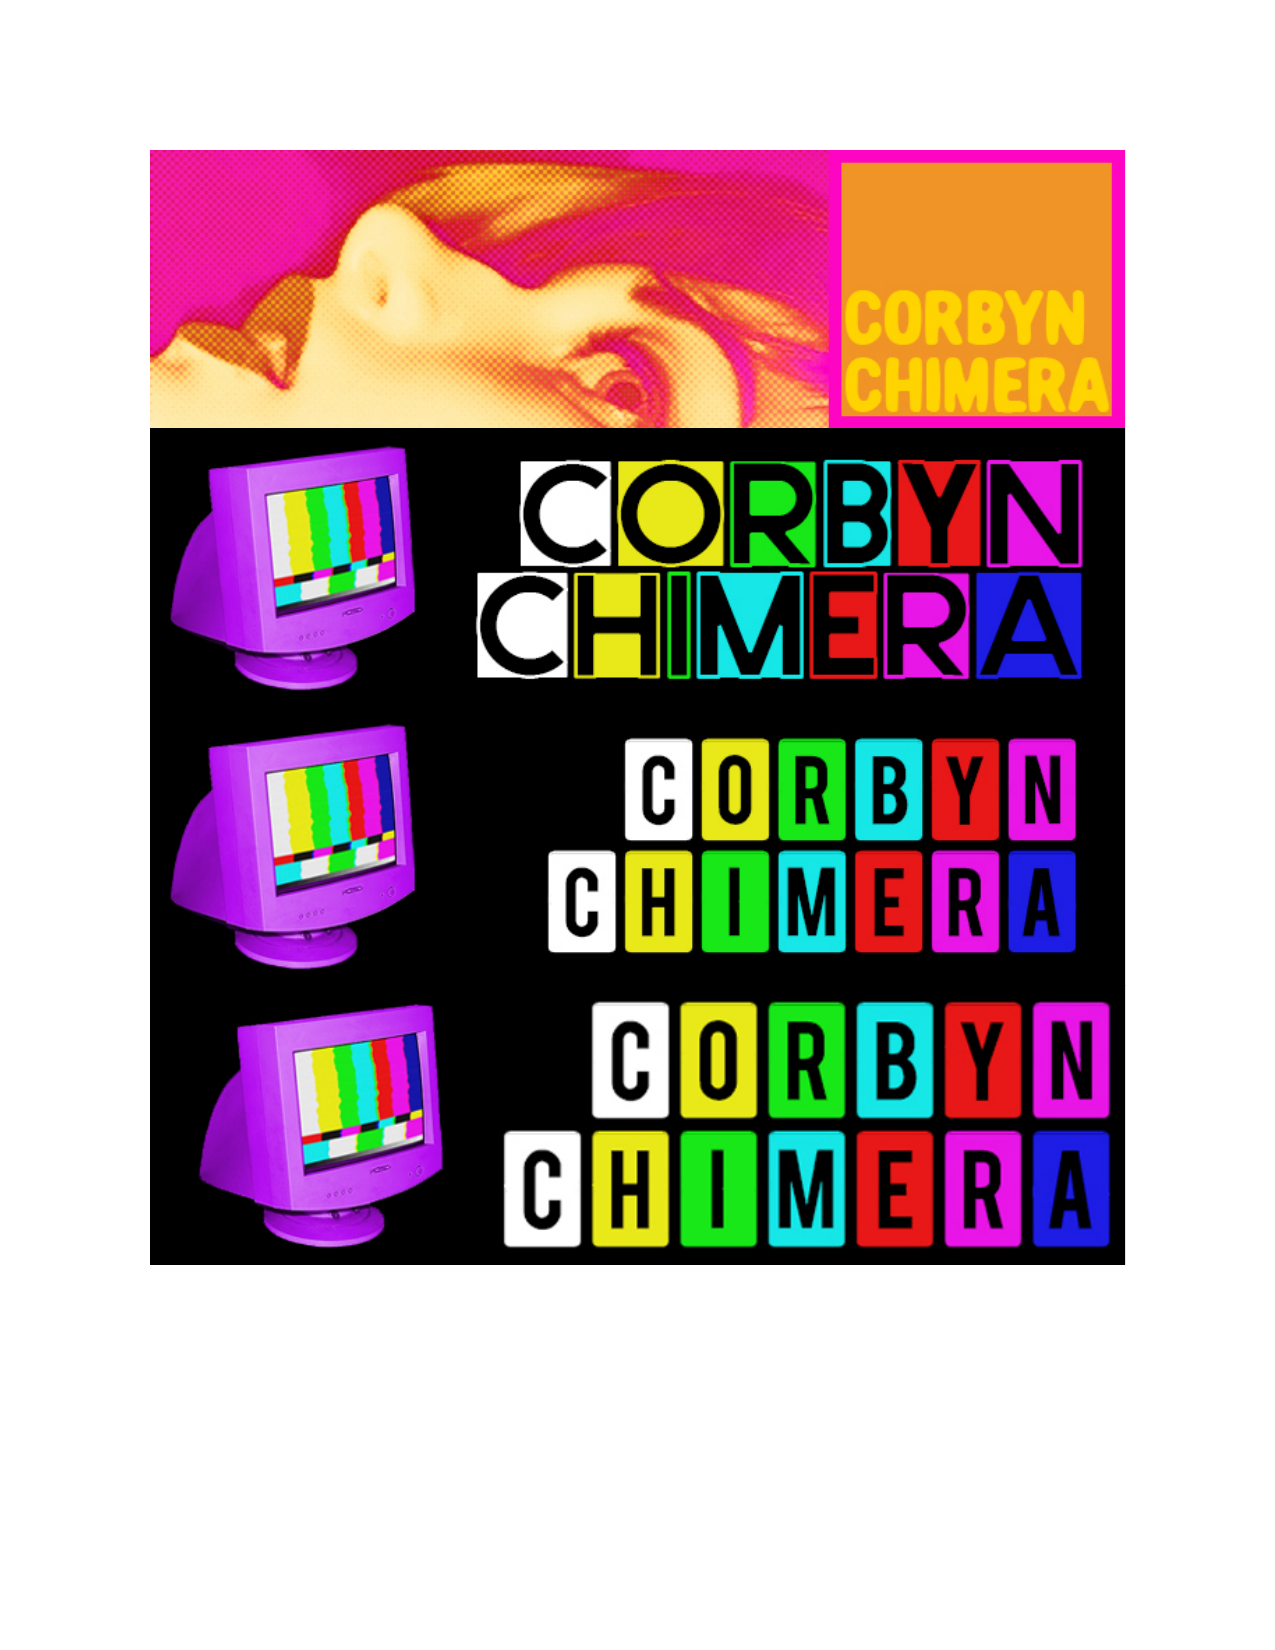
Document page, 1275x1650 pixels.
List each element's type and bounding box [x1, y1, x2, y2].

picture [150, 150, 1125, 1265]
